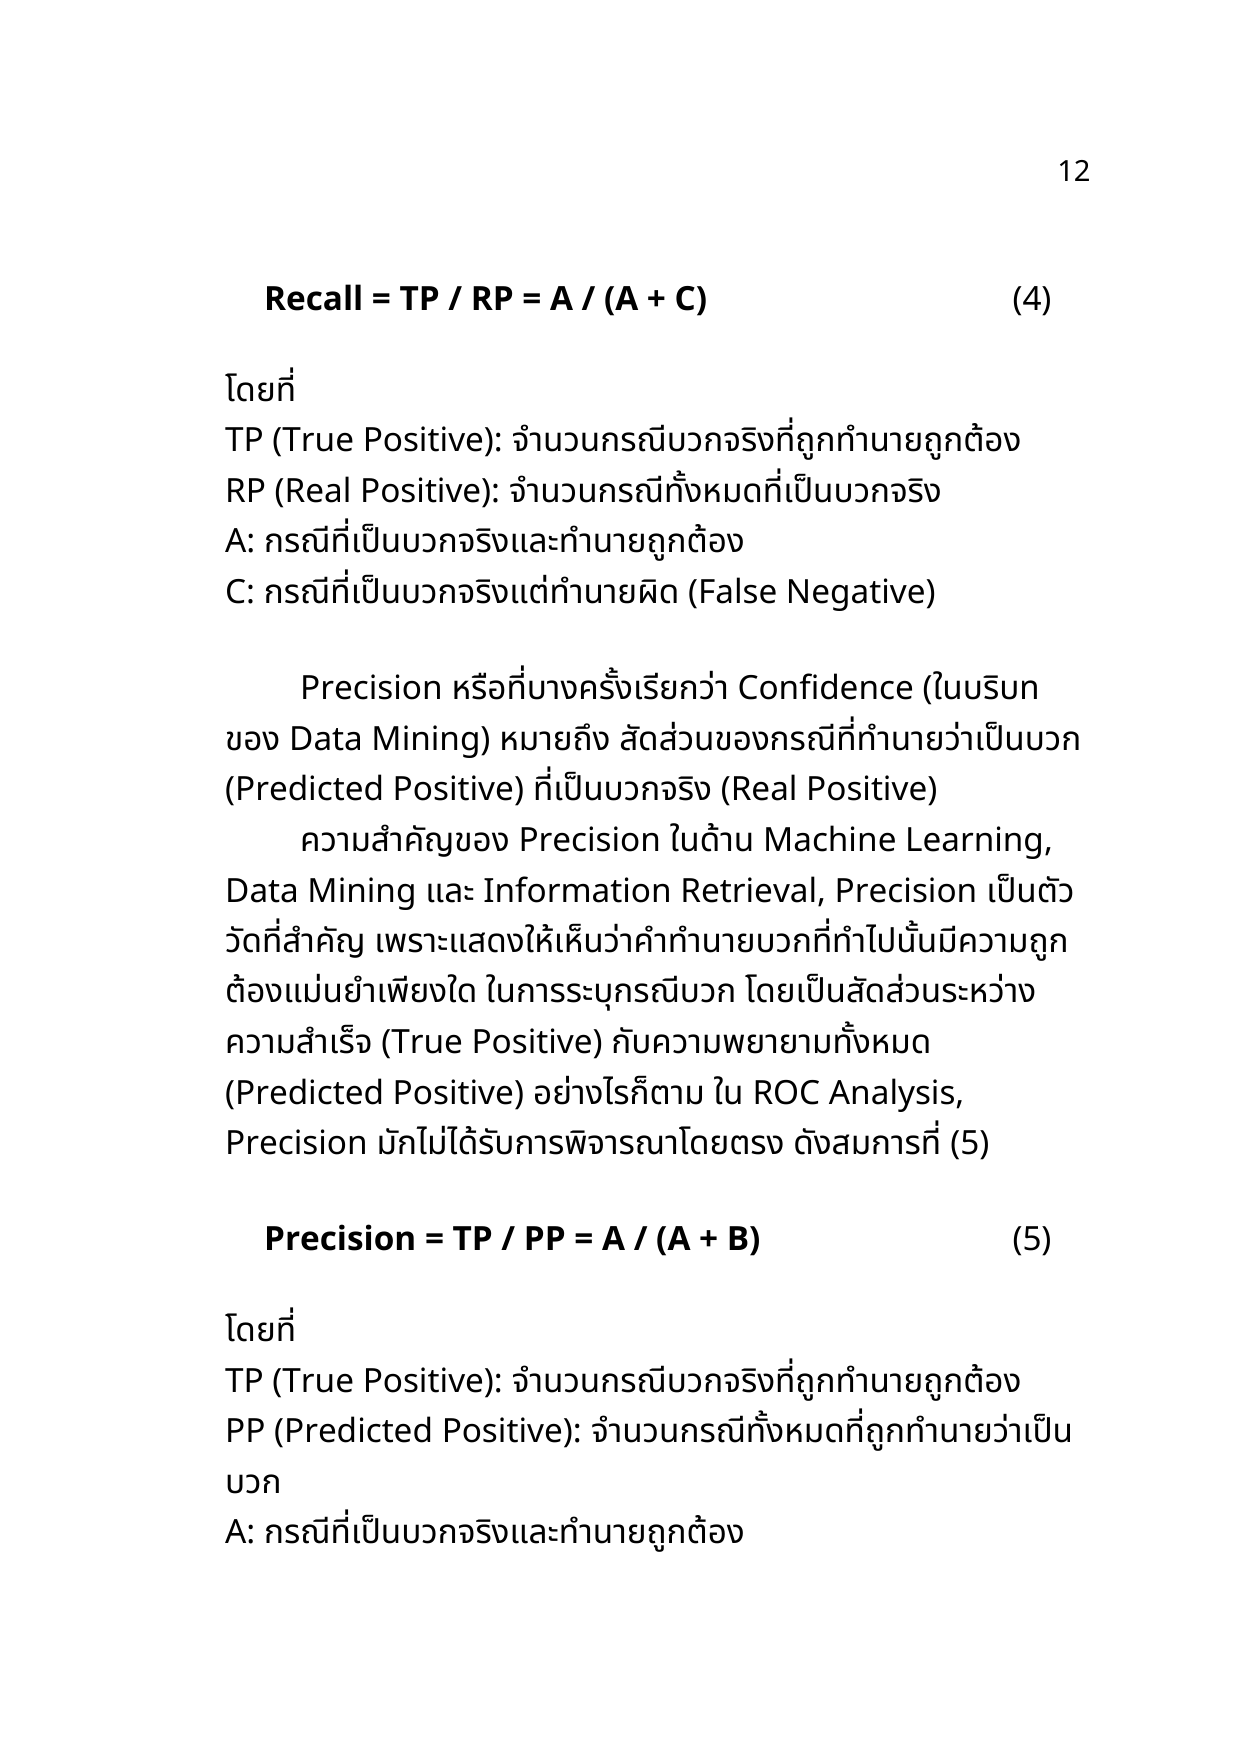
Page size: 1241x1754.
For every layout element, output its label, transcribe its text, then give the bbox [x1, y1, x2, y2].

text ความสำคัญของ Precision ในด้าน Machine Learning, Data Mining และ Information Retrieval, Precision เป็นตัววัดที่สำคัญ เพราะแสดงให้เห็นว่าคำทำนายบวกที่ทำไปนั้นมีความถูกต้องแม่นยำเพียงใด ในการระบุกรณีบวก โดยเป็นสัดส่วนระหว่างความสำเร็จ (True Positive) กับความพยายามทั้งหมด (Predicted Positive) อย่างไรก็ตาม ใน ROC Analysis, Precision มักไม่ได้รับการพิจารณาโดยตรง ดังสมการที่ (5) [225, 816, 1090, 1170]
text C: กรณีที่เป็นบวกจริงแต่ทำนายผิด (False Negative) [225, 568, 1090, 618]
text PP (Predicted Positive): จำนวนกรณีทั้งหมดที่ถูกทำนายว่าเป็นบวก [225, 1407, 1090, 1508]
text RP (Real Positive): จำนวนกรณีทั้งหมดที่เป็นบวกจริง [225, 467, 1090, 517]
text Recall = TP / RP = A / (A + C) (4) [225, 275, 1090, 320]
text A: กรณีที่เป็นบวกจริงและทำนายถูกต้อง [225, 1508, 1090, 1559]
text TP (True Positive): จำนวนกรณีบวกจริงที่ถูกทำนายถูกต้อง [225, 416, 1090, 467]
text Precision = TP / PP = A / (A + B) (5) [225, 1215, 1090, 1261]
text TP (True Positive): จำนวนกรณีบวกจริงที่ถูกทำนายถูกต้อง [225, 1356, 1090, 1407]
text A: กรณีที่เป็นบวกจริงและทำนายถูกต้อง [225, 517, 1090, 568]
text Precision หรือที่บางครั้งเรียกว่า Confidence (ในบริบทของ Data Mining) หมายถึง สัดส่วนของกรณีที่ทำนายว่าเป็นบวก (Predicted Positive) ที่เป็นบวกจริง (Real Positive) [225, 664, 1090, 816]
text โดยที่ [225, 366, 1090, 416]
text โดยที่ [225, 1306, 1090, 1356]
